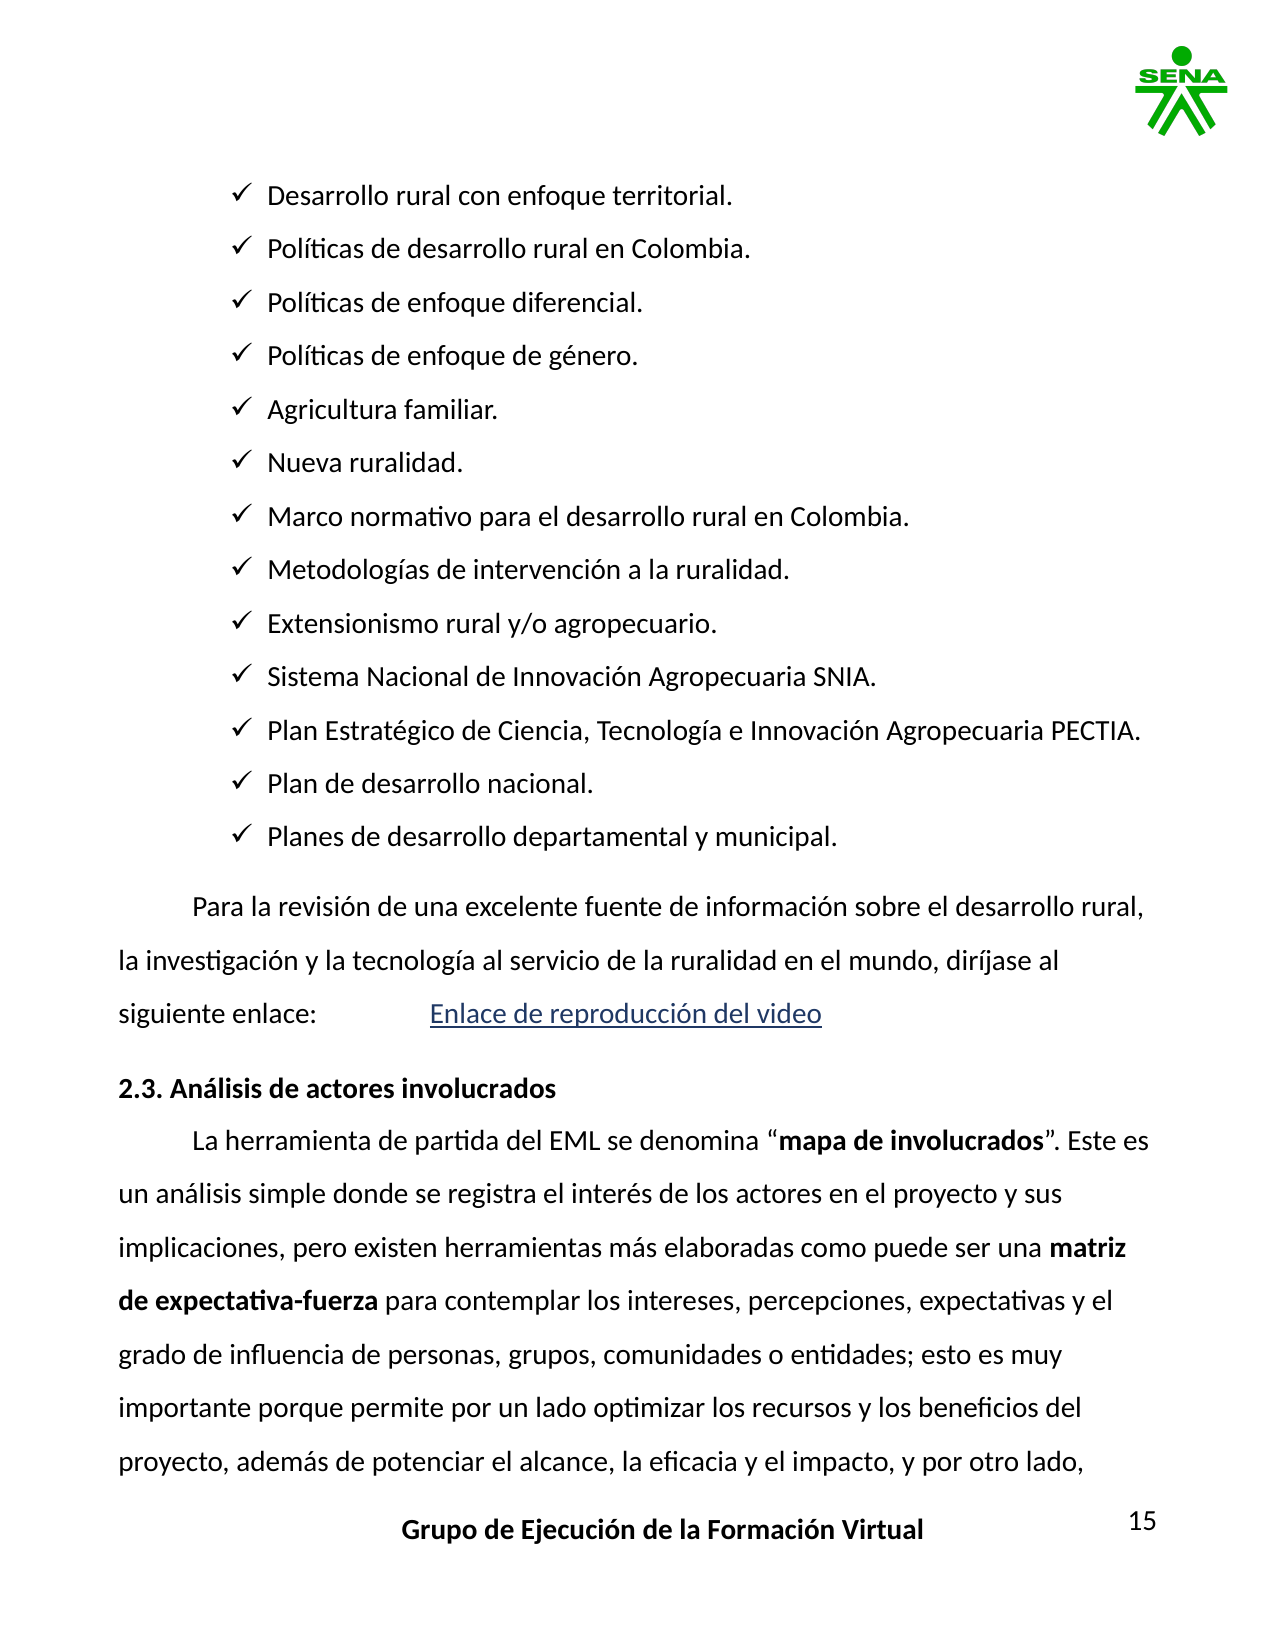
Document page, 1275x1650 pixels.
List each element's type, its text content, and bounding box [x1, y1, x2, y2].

list Metodologías de intervención a la ruralidad. [229, 551, 1157, 587]
list Marco normativo para el desarrollo rural en Colombia. [229, 498, 1157, 533]
list Agricultura familiar. [229, 391, 1157, 427]
list Extensionismo rural y/o agropecuario. [229, 605, 1157, 640]
list Políticas de enfoque de género. [229, 337, 1157, 373]
list Políticas de desarrollo rural en Colombia. [229, 231, 1157, 266]
list Desarrollo rural con enfoque territorial. [229, 177, 1157, 213]
list Nueva ruralidad. [229, 444, 1157, 480]
list Plan Estratégico de Ciencia, Tecnología e Innovación Agropecuaria PECTIA. [229, 712, 1157, 747]
list Sistema Nacional de Innovación Agropecuaria SNIA. [229, 658, 1157, 694]
list Plan de desarrollo nacional. [229, 765, 1157, 801]
subtitle 2.3. Análisis de actores involucrados [118, 1070, 1157, 1105]
list Políticas de enfoque diferencial. [229, 284, 1157, 320]
picture [1135, 46, 1228, 136]
text Para la revisión de una excelente fuente de información sobre el desarrollo rural, la investigación y la tecnología al servicio de la ruralidad en el mundo, diríjase al siguiente enlace: Enlace de reproducción del video [118, 888, 1157, 1031]
list Planes de desarrollo departamental y municipal. [229, 818, 1157, 854]
